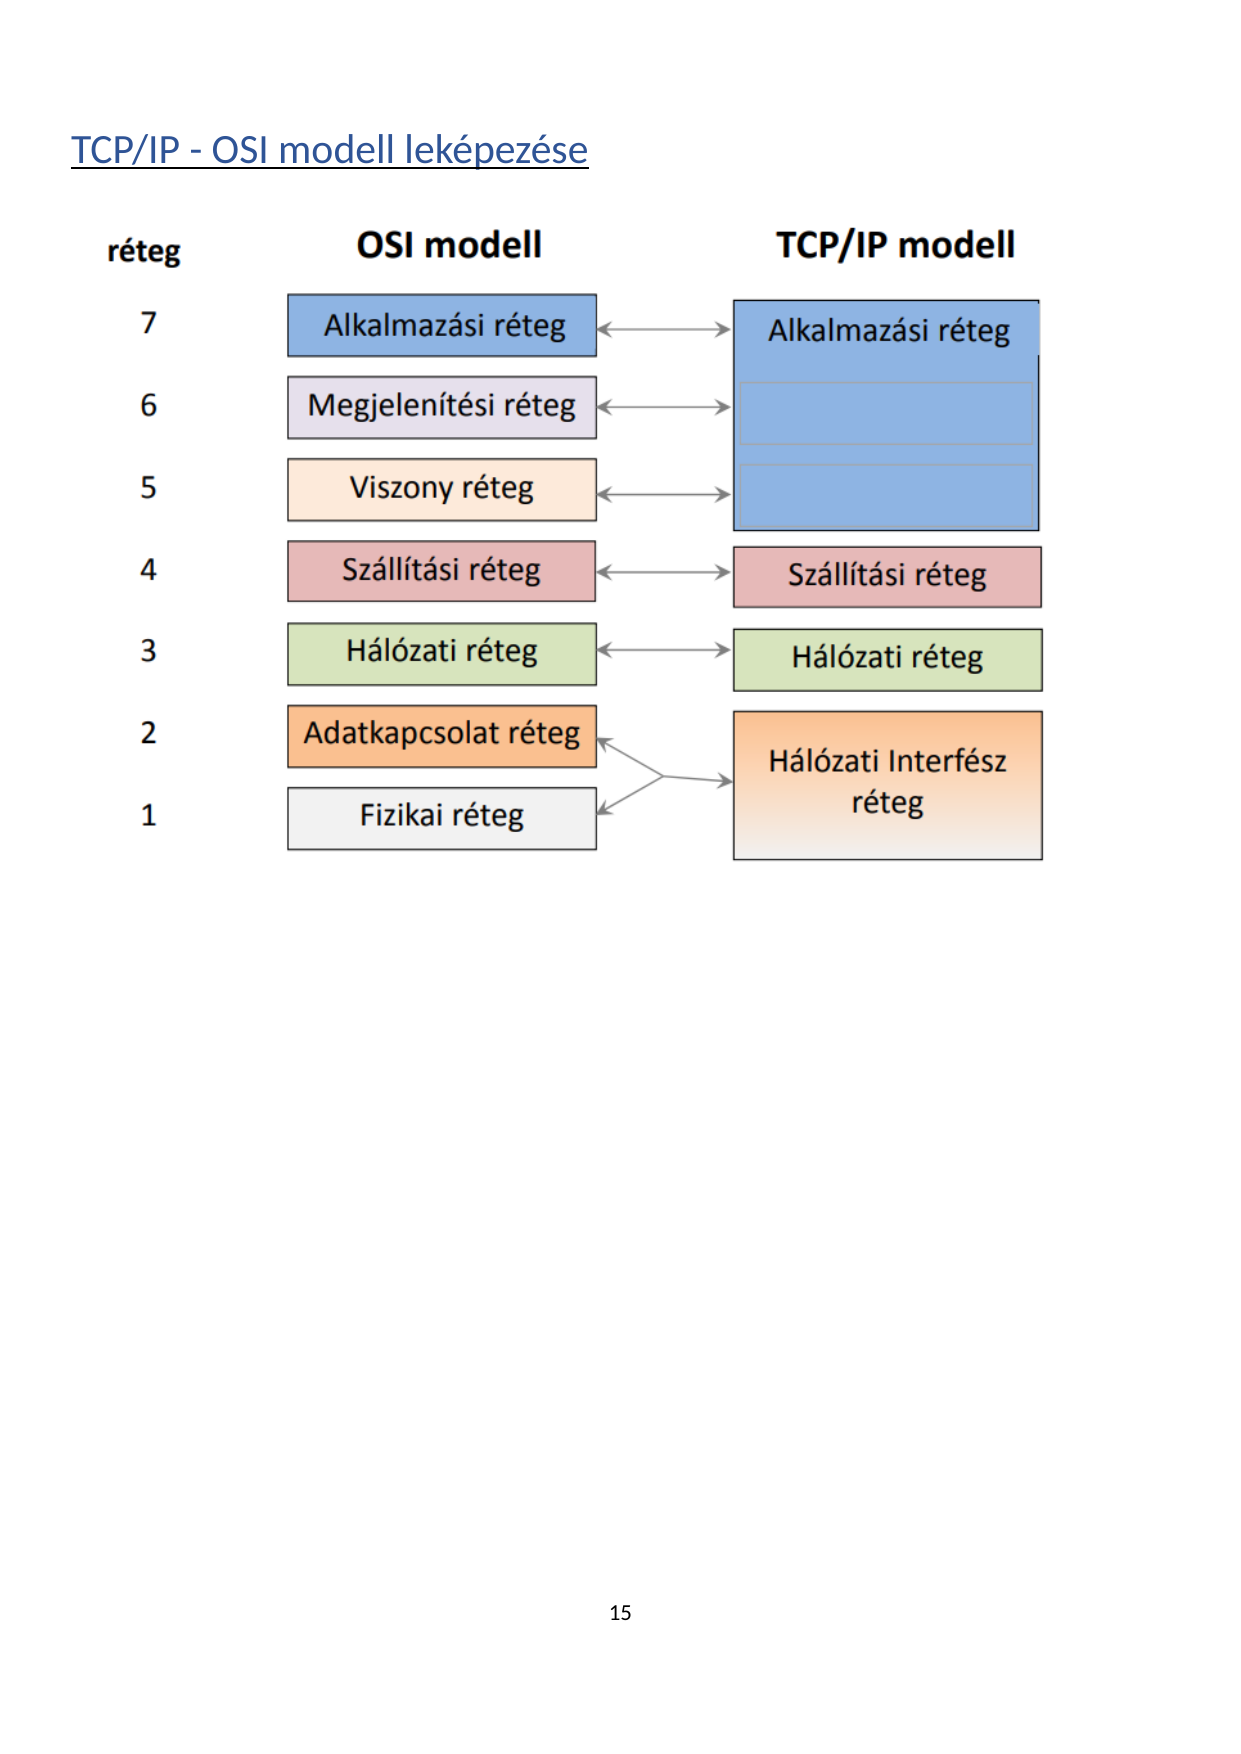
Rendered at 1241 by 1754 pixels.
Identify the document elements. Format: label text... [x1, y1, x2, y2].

subtitle TCP/IP - OSI modell leképezése [71, 123, 1168, 174]
picture [60, 183, 1182, 895]
